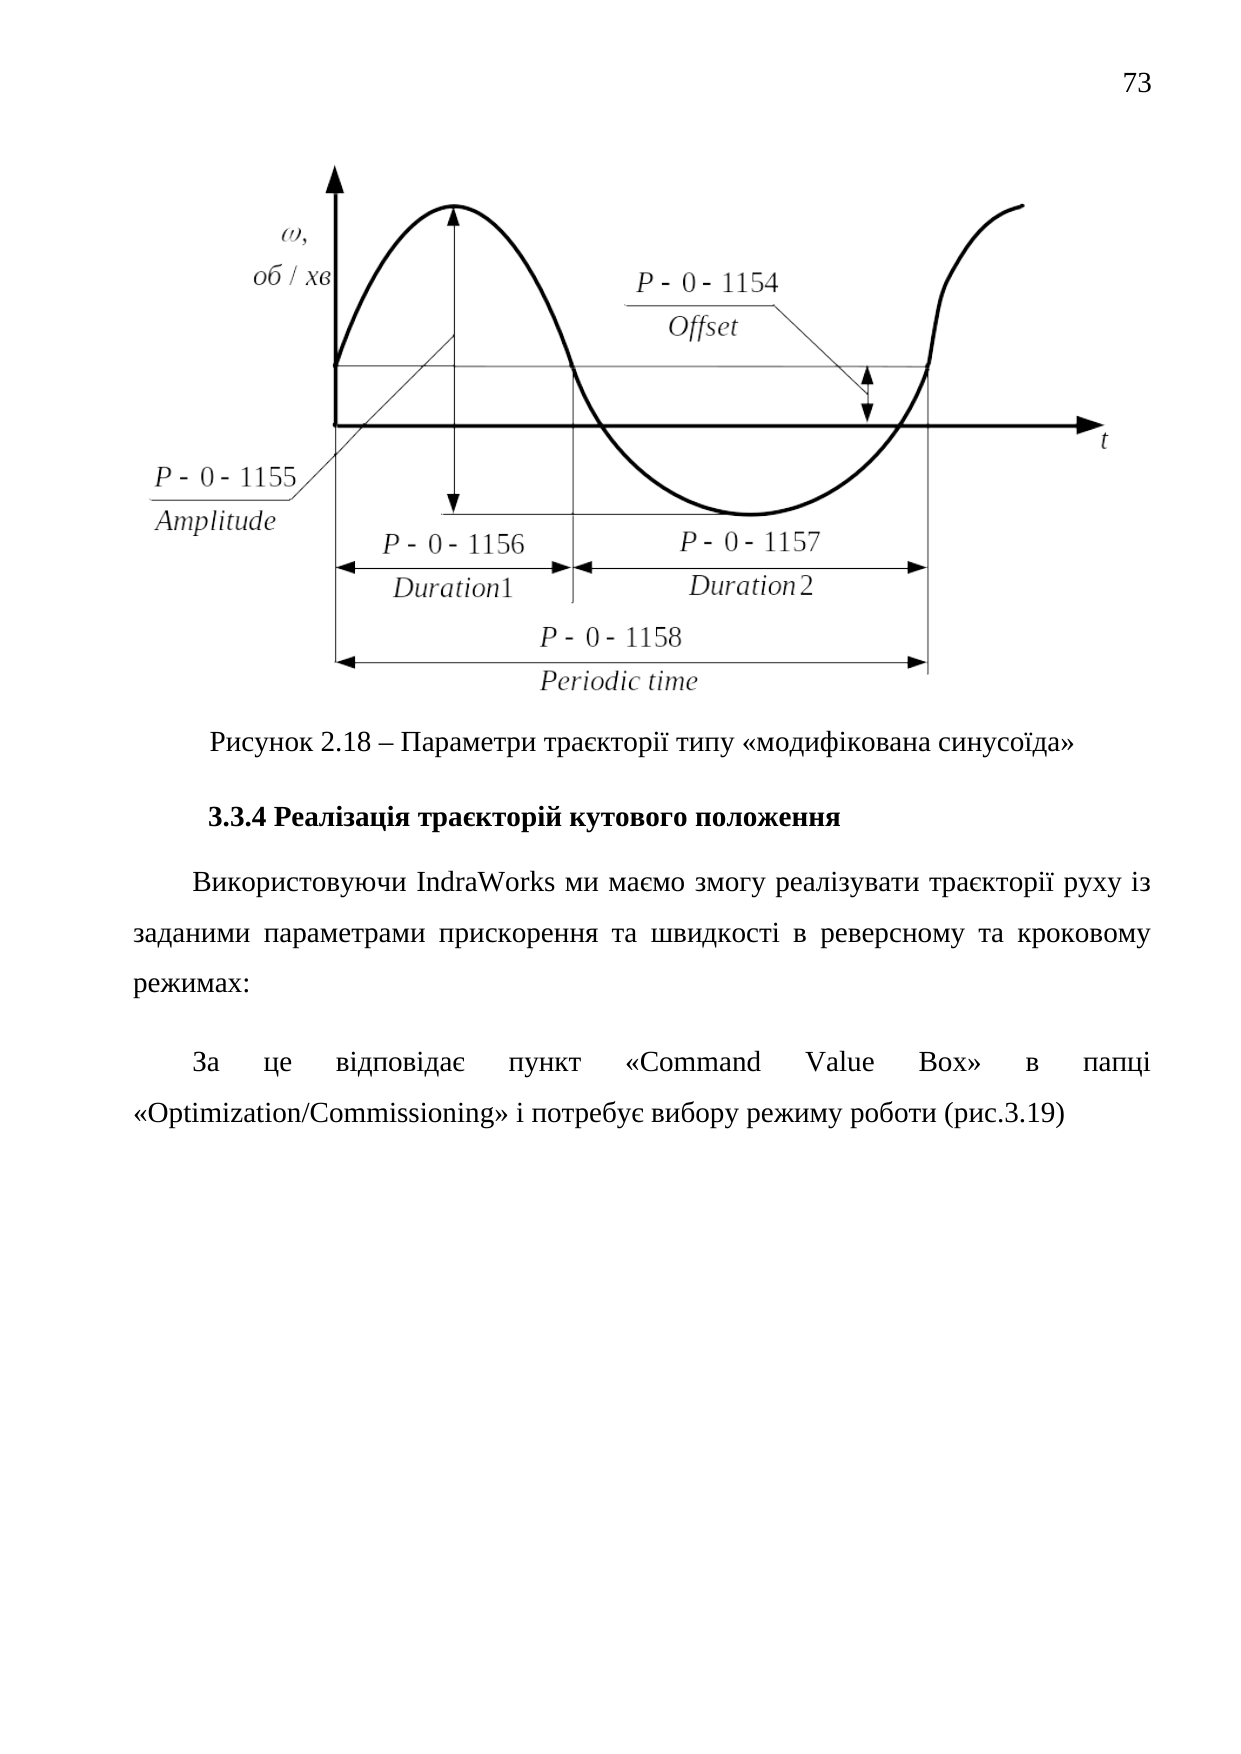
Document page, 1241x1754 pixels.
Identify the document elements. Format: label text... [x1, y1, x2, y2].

text Рисунок 2.18 – Параметри траєкторії типу «модифікована синусоїда» [133, 132, 1152, 757]
text За це відповідає пункт «Command Value Box» в папці «Optimization/Commissioning» і потребує вибору режиму роботи (рис.3.19) [133, 1044, 1152, 1128]
text Використовуючи IndraWorks ми маємо змогу реалізувати траєкторії руху із заданими параметрами прискорення та швидкості в реверсному та кроковому режимах: [133, 864, 1152, 999]
subtitle 3.3.4 Реалізація траєкторій кутового положення [208, 799, 1152, 833]
